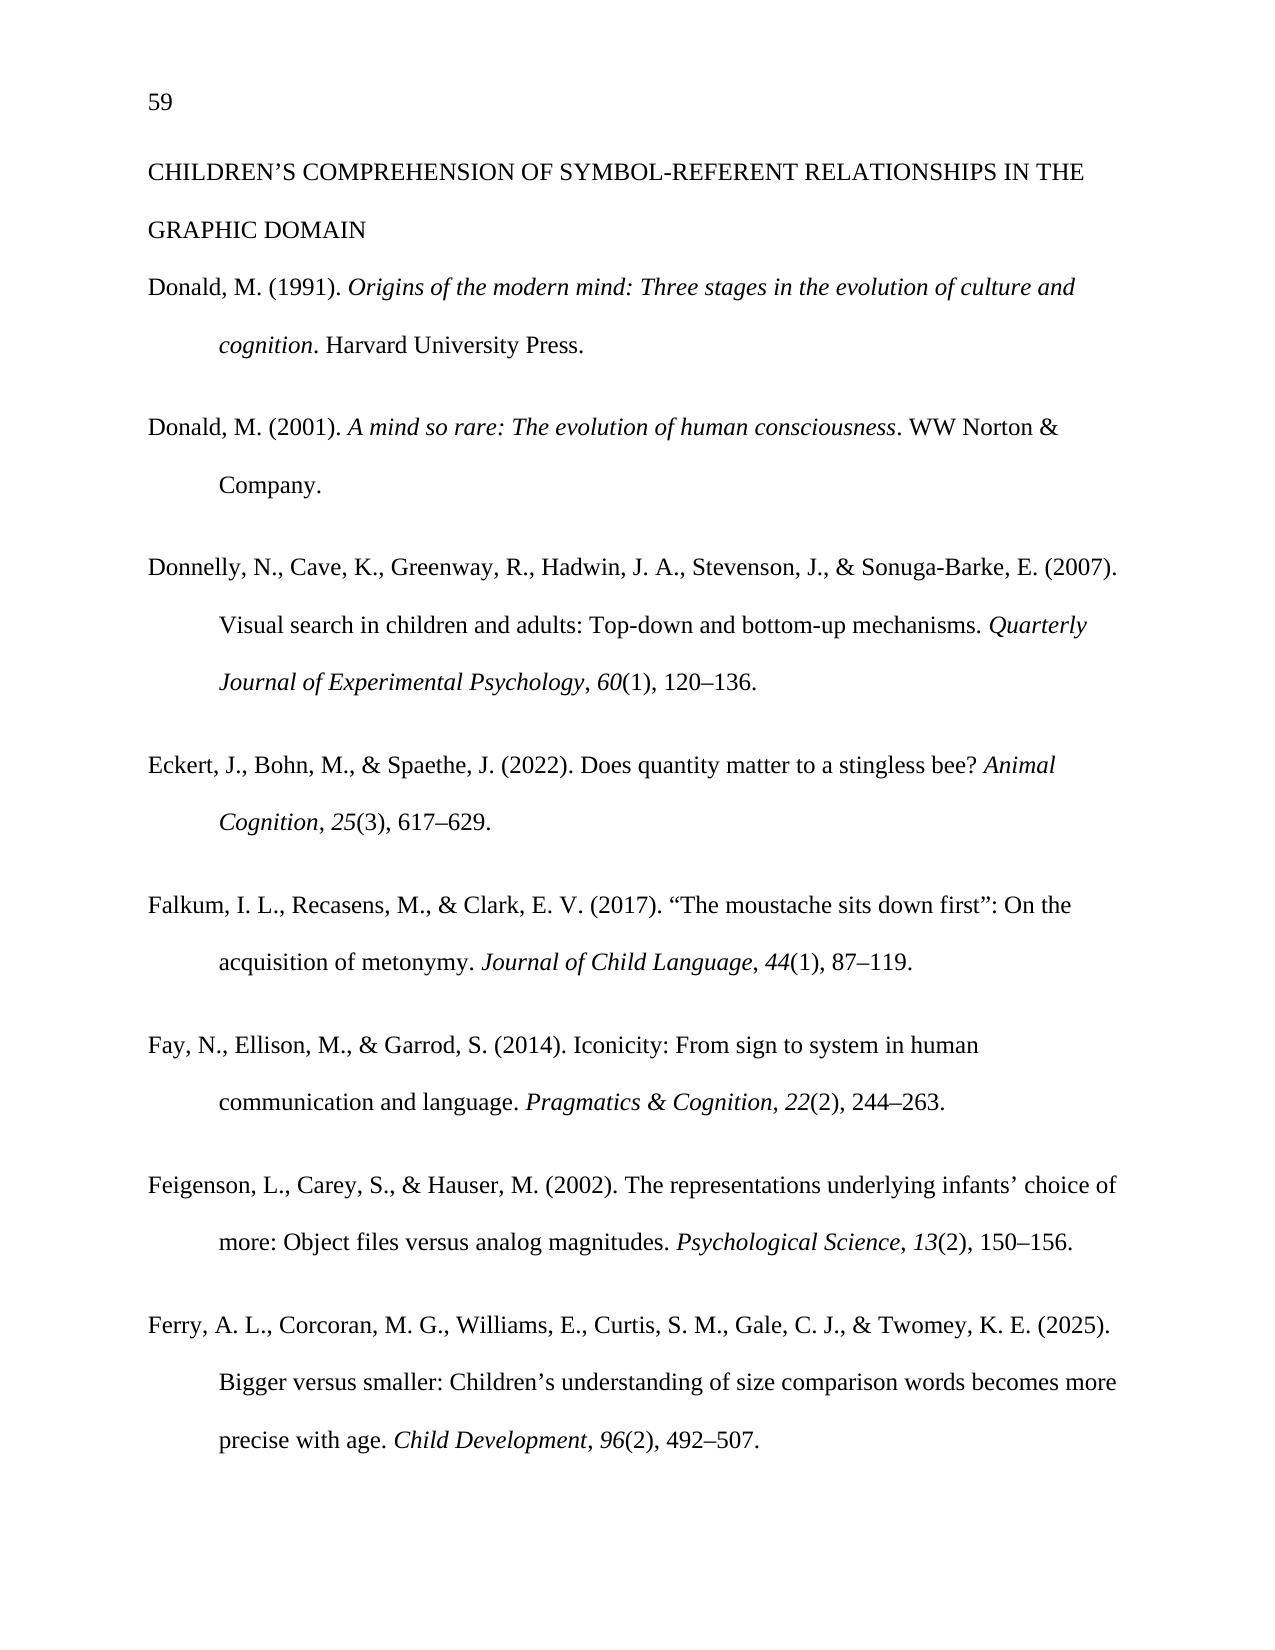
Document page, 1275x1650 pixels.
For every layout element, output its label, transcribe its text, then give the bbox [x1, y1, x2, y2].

text Ferry, A. L., Corcoran, M. G., Williams, E., Curtis, S. M., Gale, C. J., & Twomey, K. E. (2025). Bigger versus smaller: Children’s understanding of size comparison words becomes more precise with age. Child Development, 96(2), 492–507. [148, 1310, 1127, 1454]
text Fay, N., Ellison, M., & Garrod, S. (2014). Iconicity: From sign to system in human communication and language. Pragmatics & Cognition, 22(2), 244–263. [148, 1030, 1127, 1116]
text Eckert, J., Bohn, M., & Spaethe, J. (2022). Does quantity matter to a stingless bee? Animal Cognition, 25(3), 617–629. [148, 750, 1127, 836]
text Donnelly, N., Cave, K., Greenway, R., Hadwin, J. A., Stevenson, J., & Sonuga-Barke, E. (2007). Visual search in children and adults: Top-down and bottom-up mechanisms. Quarterly Journal of Experimental Psychology, 60(1), 120–136. [148, 552, 1127, 696]
text Donald, M. (1991). Origins of the modern mind: Three stages in the evolution of culture and cognition. Harvard University Press. [148, 272, 1127, 359]
text Falkum, I. L., Recasens, M., & Clark, E. V. (2017). “The moustache sits down first”: On the acquisition of metonymy. Journal of Child Language, 44(1), 87–119. [148, 890, 1127, 976]
text Feigenson, L., Carey, S., & Hauser, M. (2002). The representations underlying infants’ choice of more: Object files versus analog magnitudes. Psychological Science, 13(2), 150–156. [148, 1170, 1127, 1256]
text Donald, M. (2001). A mind so rare: The evolution of human consciousness. WW Norton & Company. [148, 412, 1127, 499]
